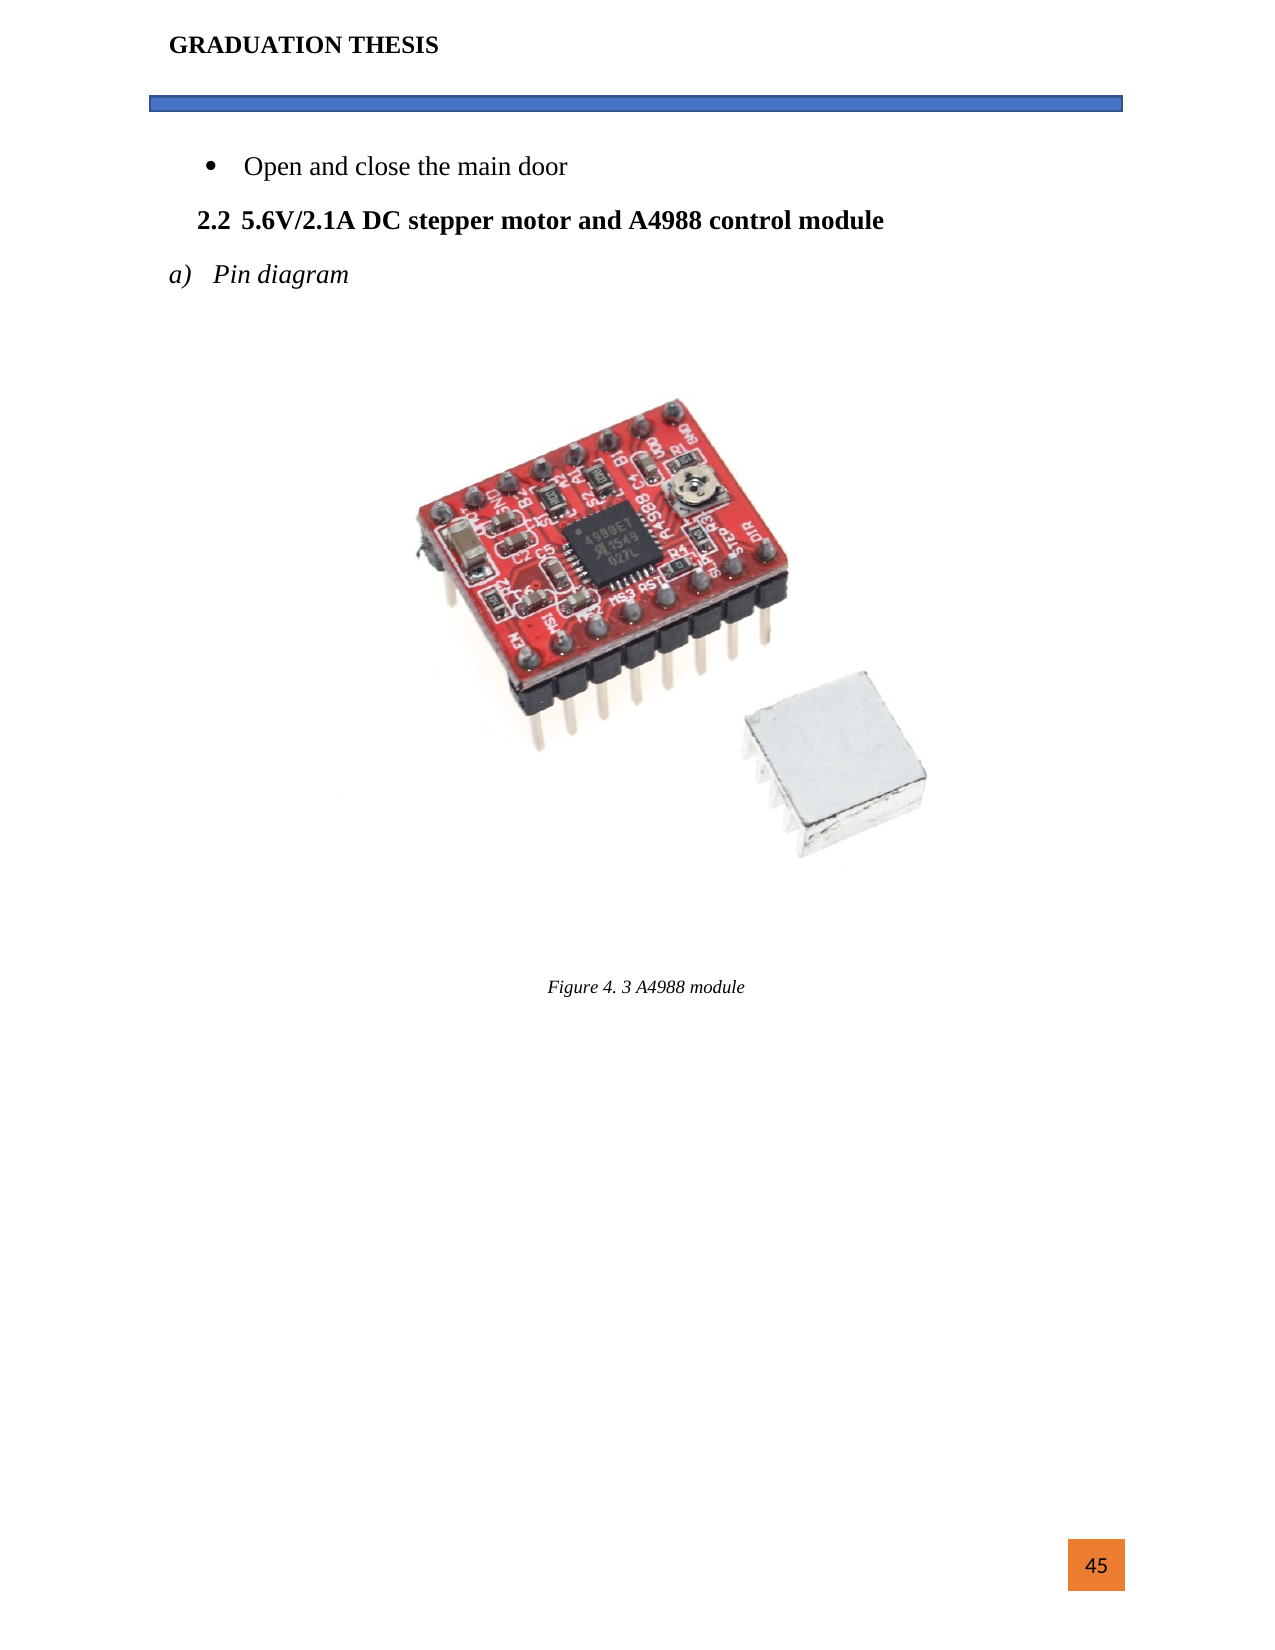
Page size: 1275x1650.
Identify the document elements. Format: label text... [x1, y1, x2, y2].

list Pin diagram [169, 258, 1125, 290]
picture [339, 312, 993, 966]
list 5.6V/2.1A DC stepper motor and A4988 control module [197, 204, 1125, 236]
list Open and close the main door [206, 150, 1125, 181]
